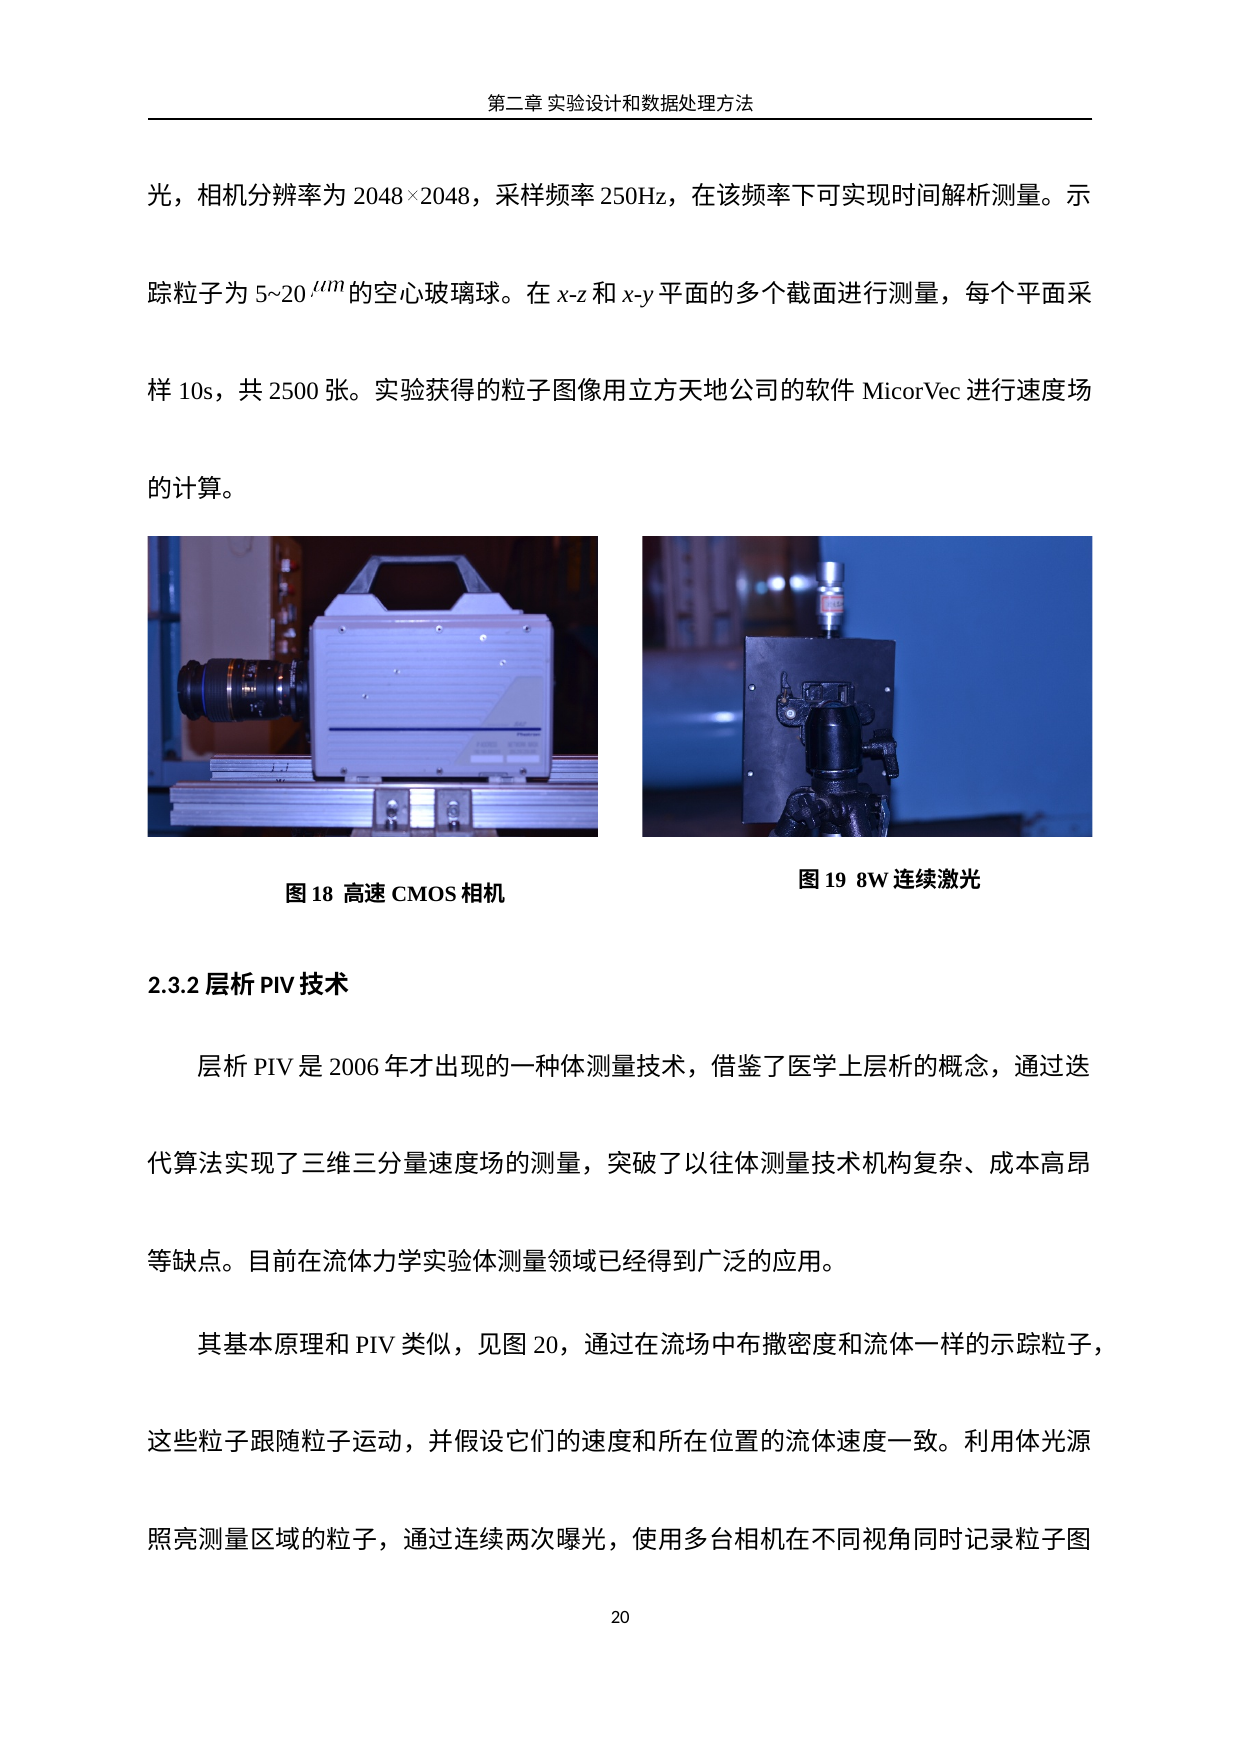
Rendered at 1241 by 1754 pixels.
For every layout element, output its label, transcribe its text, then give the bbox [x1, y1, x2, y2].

picture [147, 536, 598, 837]
text 图19 8W连续激光 [642, 862, 1092, 894]
picture [642, 536, 1093, 837]
text 层析PIV是2006年才出现的一种体测量技术，借鉴了医学上层析的概念，通过迭代算法实现了三维三分量速度场的测量，突破了以往体测量技术机构复杂、成本高昂等缺点。目前在流体力学实验体测量领域已经得到广泛的应用。 [148, 1032, 1092, 1292]
subtitle 2.3.2 层析PIV技术 [148, 951, 1092, 1016]
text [148, 1310, 1092, 1570]
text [148, 161, 1092, 519]
text 图18 高速CMOS相机 [148, 875, 598, 908]
